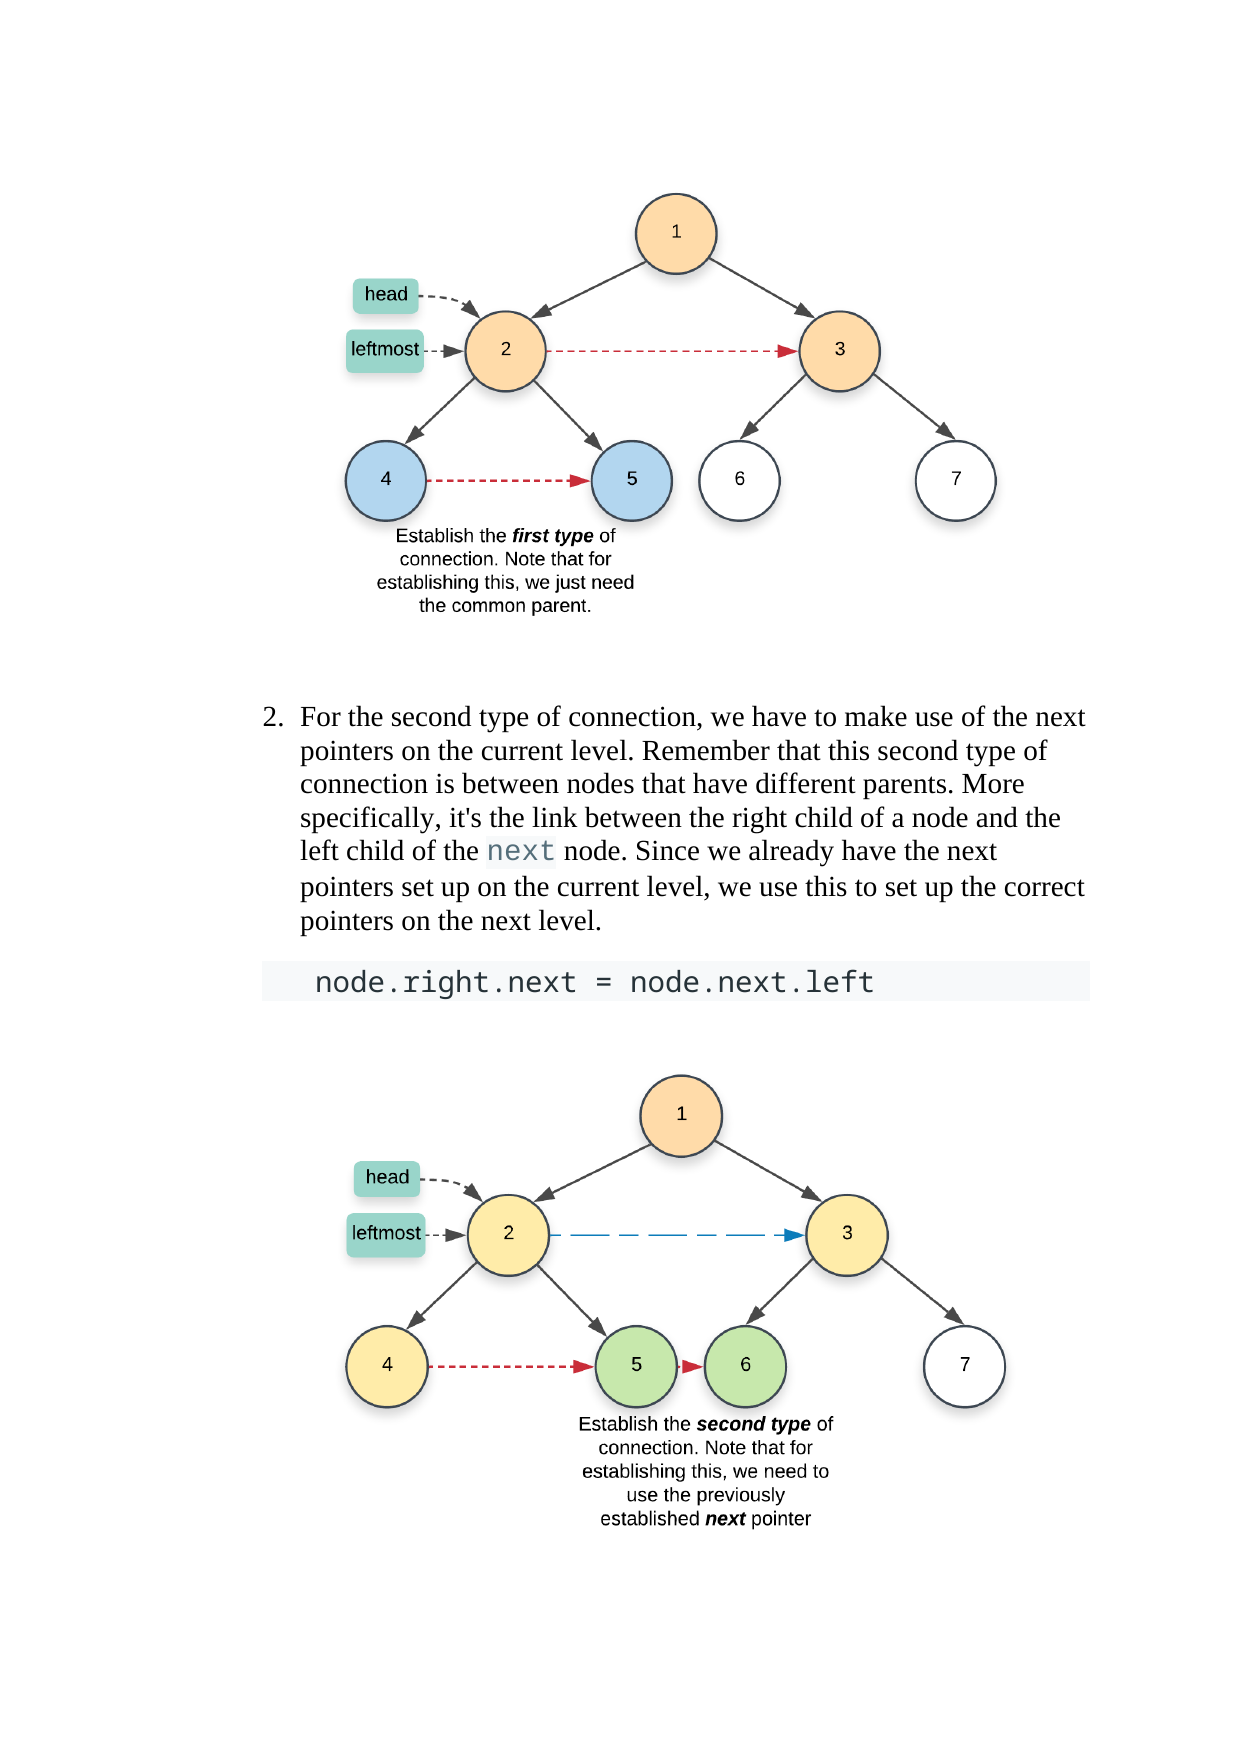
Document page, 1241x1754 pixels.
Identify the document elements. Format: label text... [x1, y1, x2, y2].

picture [300, 150, 1042, 670]
text node.right.next = node.next.left [262, 961, 1090, 1001]
picture [300, 1030, 1052, 1584]
list For the second type of connection, we have to make use of the next pointers on the current level. Remember that this second type of connection is between nodes that have different parents. More specifically, it's the link between the right child of a node and the left child of the next node. Since we already have the next pointers set up on the current level, we use this to set up the correct pointers on the next level. [262, 699, 1090, 936]
